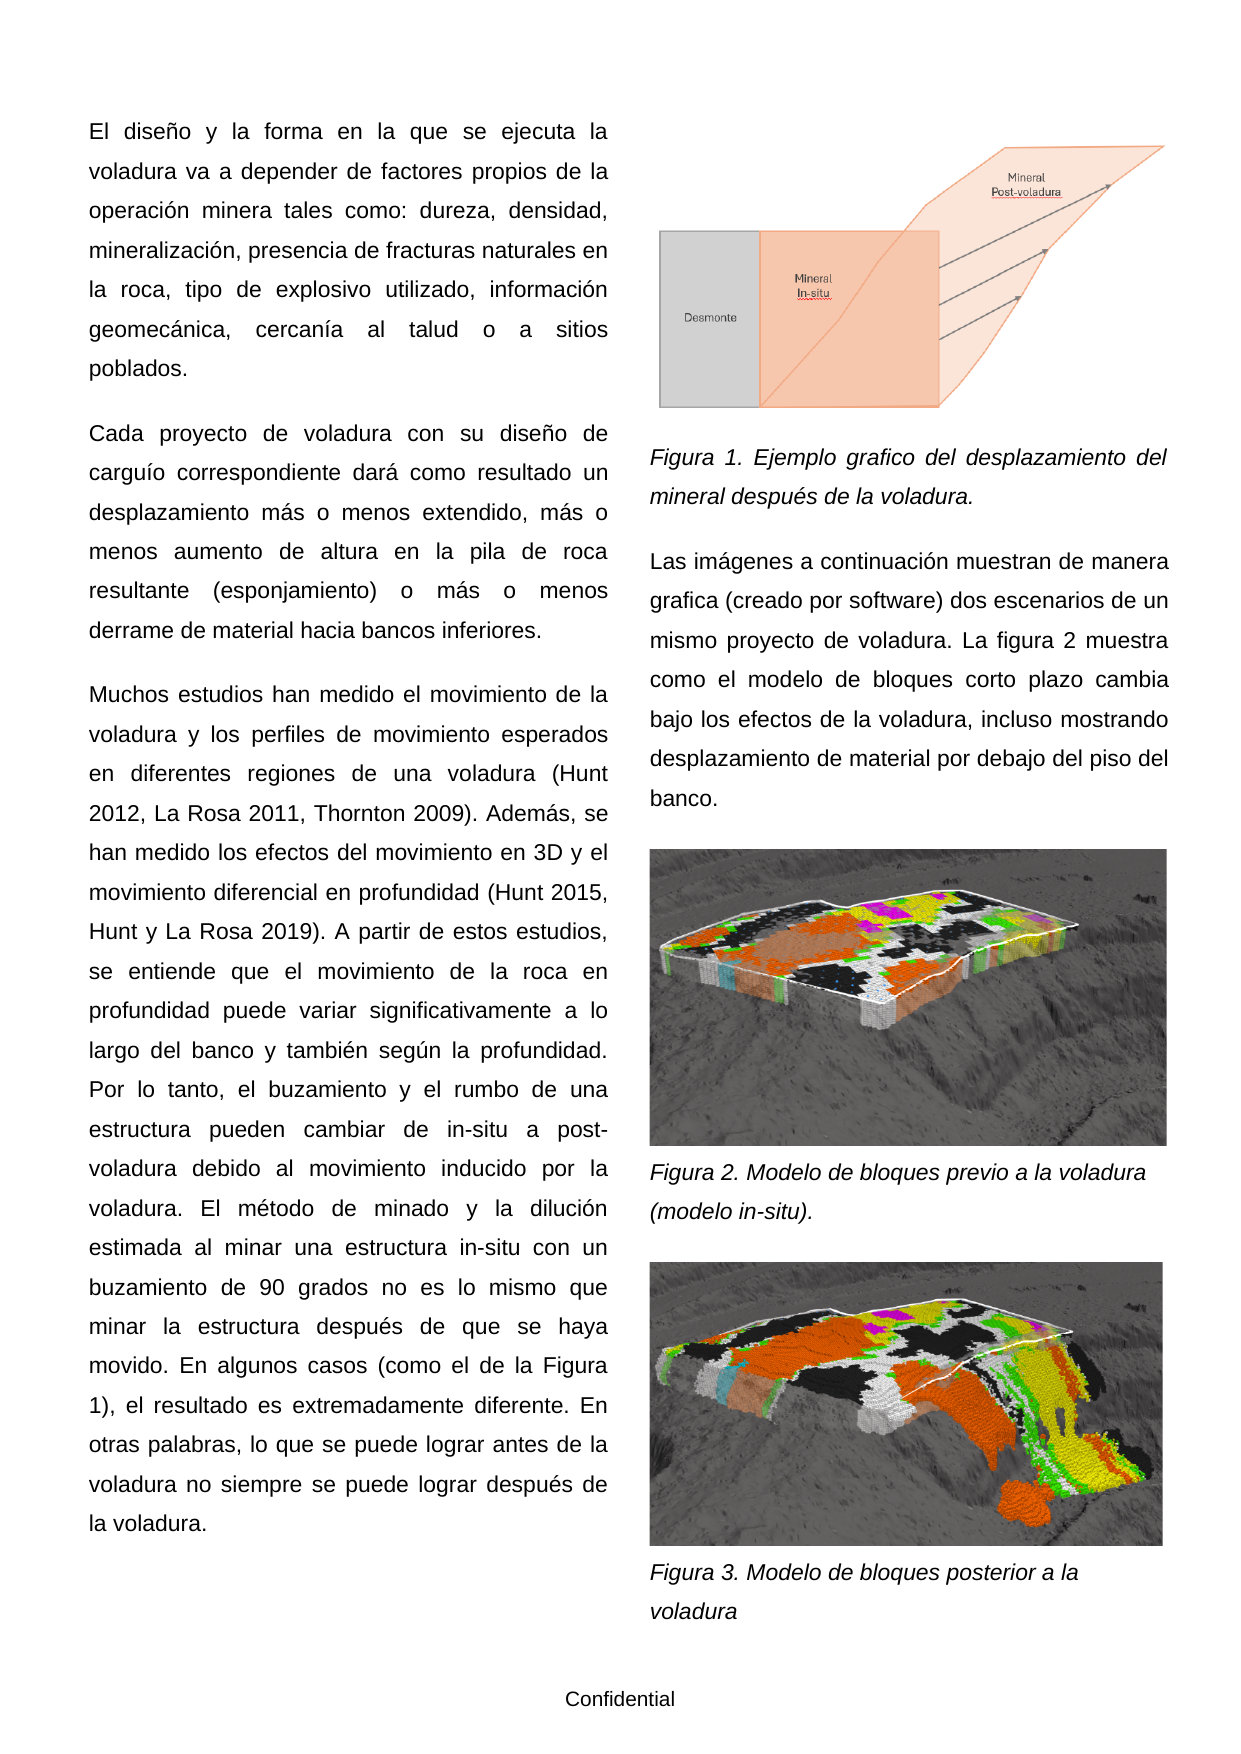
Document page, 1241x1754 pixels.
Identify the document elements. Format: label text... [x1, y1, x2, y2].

picture [649, 849, 1167, 1146]
text Figura 1. Ejemplo grafico del desplazamiento del mineral después de la voladura. [649, 431, 1169, 509]
text Cada proyecto de voladura con su diseño de carguío correspondiente dará como resultado un desplazamiento más o menos extendido, más o menos aumento de altura en la pila de roca resultante (esponjamiento) o más o menos derrame de material hacia bancos inferiores. [89, 419, 608, 643]
text Las imágenes a continuación muestran de manera grafica (creado por software) dos escenarios de un mismo proyecto de voladura. La figura 2 muestra como el modelo de bloques corto plazo cambia bajo los efectos de la voladura, incluso mostrando desplazamiento de material por debajo del piso del banco. [649, 548, 1169, 811]
text El diseño y la forma en la que se ejecuta la voladura va a depender de factores propios de la operación minera tales como: dureza, densidad, mineralización, presencia de fracturas naturales en la roca, tipo de explosivo utilizado, información geomecánica, cercanía al talud o a sitios poblados. [89, 118, 608, 381]
picture [649, 118, 1170, 431]
picture [649, 1262, 1163, 1546]
text Muchos estudios han medido el movimiento de la voladura y los perfiles de movimiento esperados en diferentes regiones de una voladura (Hunt 2012, La Rosa 2011, Thornton 2009). Además, se han medido los efectos del movimiento en 3D y el movimiento diferencial en profundidad (Hunt 2015, Hunt y La Rosa 2019). A partir de estos estudios, se entiende que el movimiento de la roca en profundidad puede variar significativamente a lo largo del banco y también según la profundidad. Por lo tanto, el buzamiento y el rumbo de una estructura pueden cambiar de in-situ a post-voladura debido al movimiento inducido por la voladura. El método de minado y la dilución estimada al minar una estructura in-situ con un buzamiento de 90 grados no es lo mismo que minar la estructura después de que se haya movido. En algunos casos (como el de la Figura 1), el resultado es extremadamente diferente. En otras palabras, lo que se puede lograr antes de la voladura no siempre se puede lograr después de la voladura. [89, 681, 608, 1537]
